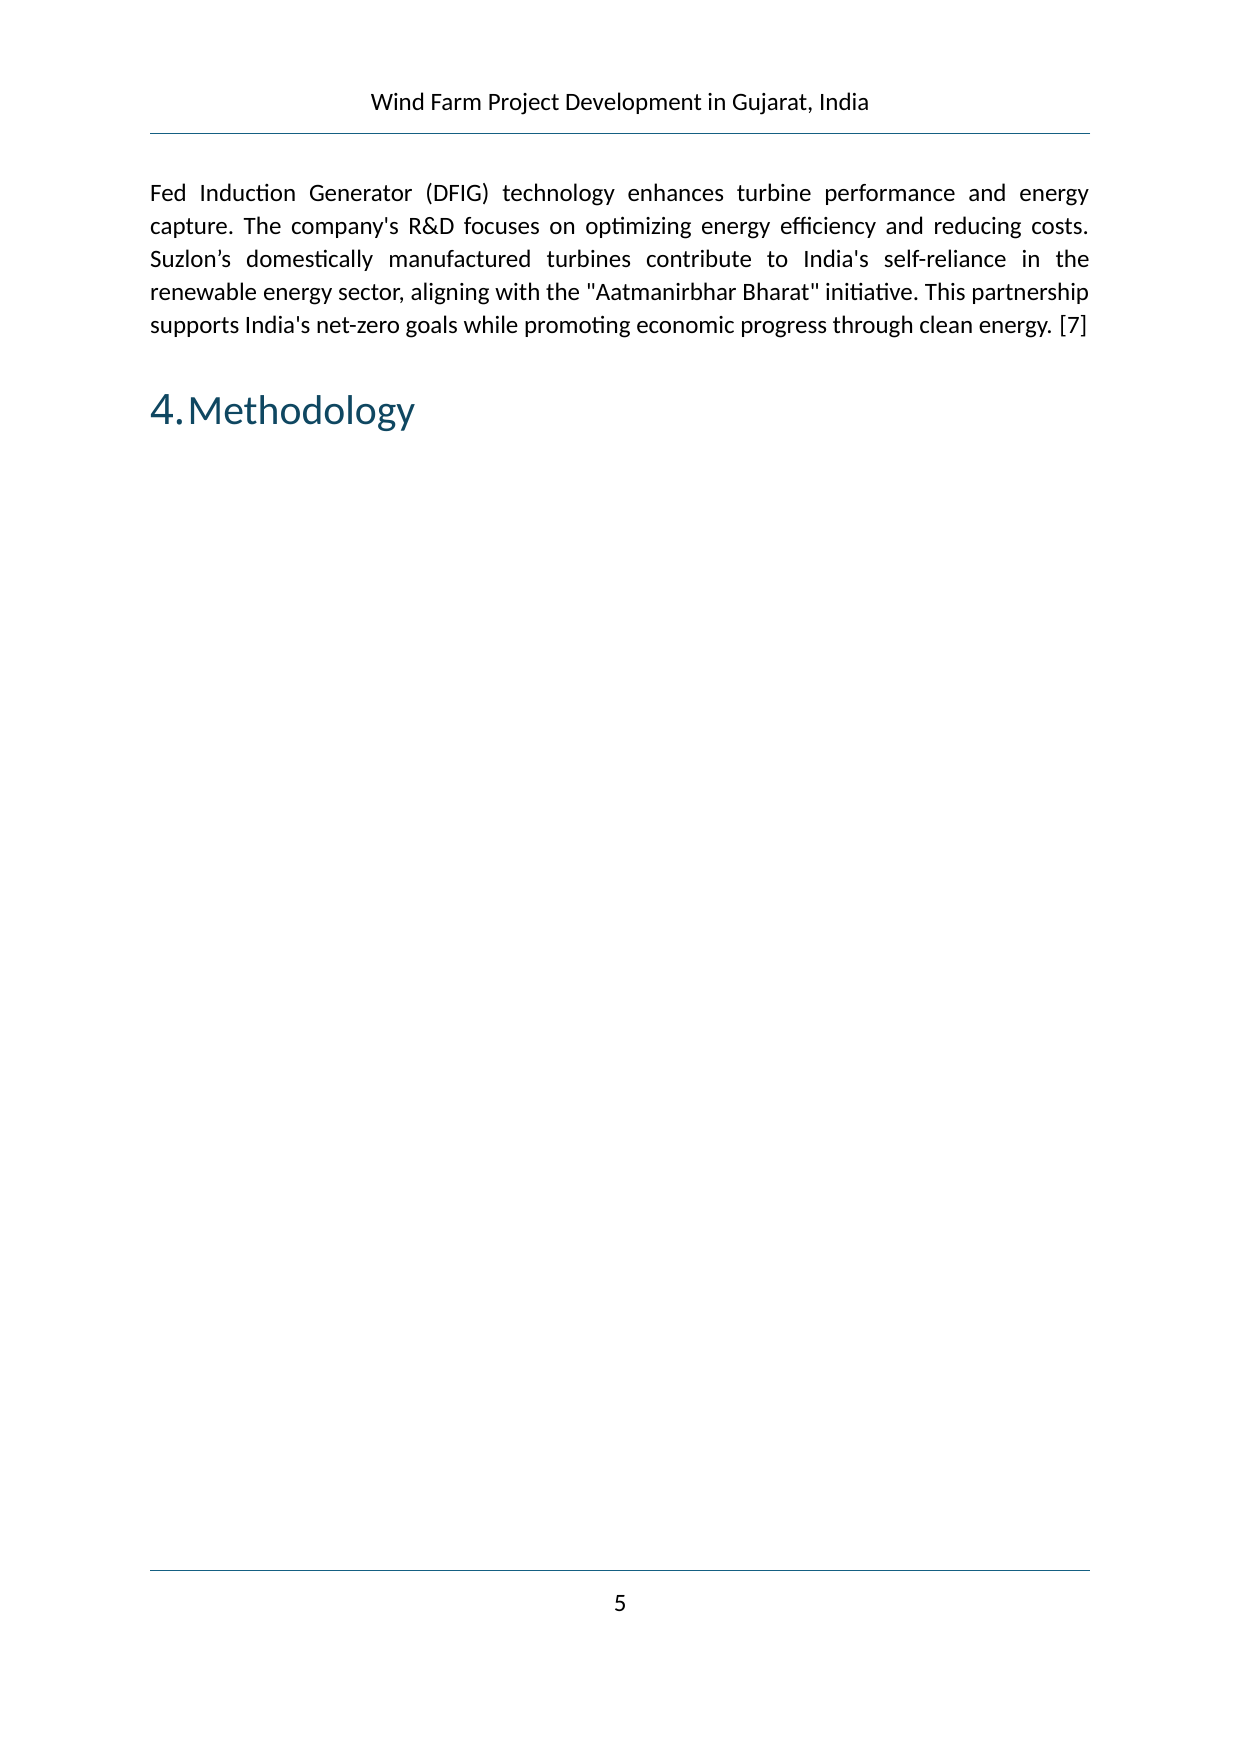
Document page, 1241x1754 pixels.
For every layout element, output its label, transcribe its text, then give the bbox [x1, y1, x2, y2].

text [150, 178, 1090, 340]
subtitle Methodology [150, 380, 1090, 436]
